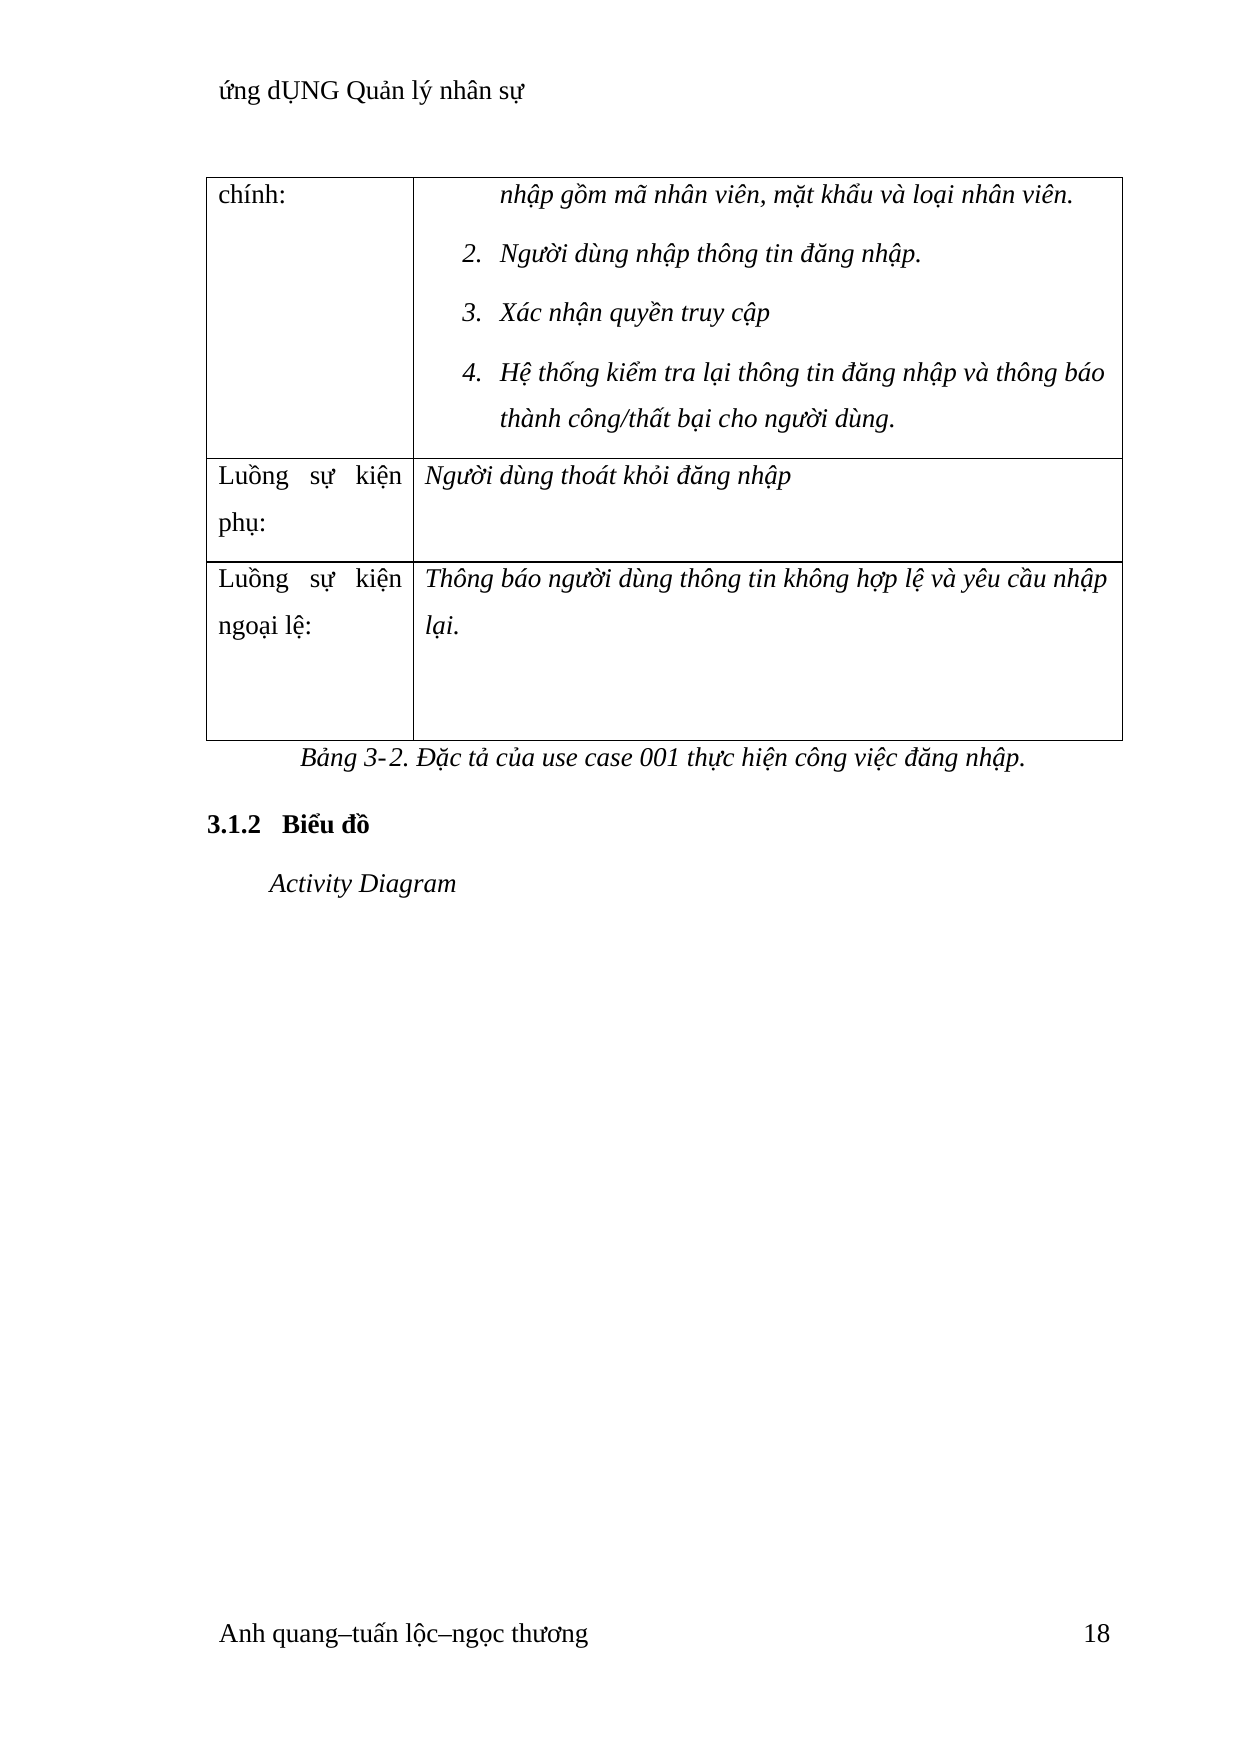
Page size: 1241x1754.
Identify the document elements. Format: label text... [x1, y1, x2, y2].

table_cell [414, 178, 1122, 458]
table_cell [207, 178, 413, 458]
table_cell Luồng sự kiện phụ: [207, 459, 413, 561]
subtitle Biểu đồ [207, 808, 1122, 839]
text Activity Diagram [269, 868, 1122, 899]
table_cell Người dùng thoát khỏi đăng nhập [414, 459, 1122, 561]
table_cell Luồng sự kiện ngoại lệ: [207, 563, 413, 740]
table_cell Thông báo người dùng thông tin không hợp lệ và yêu cầu nhập lại. [414, 563, 1122, 740]
